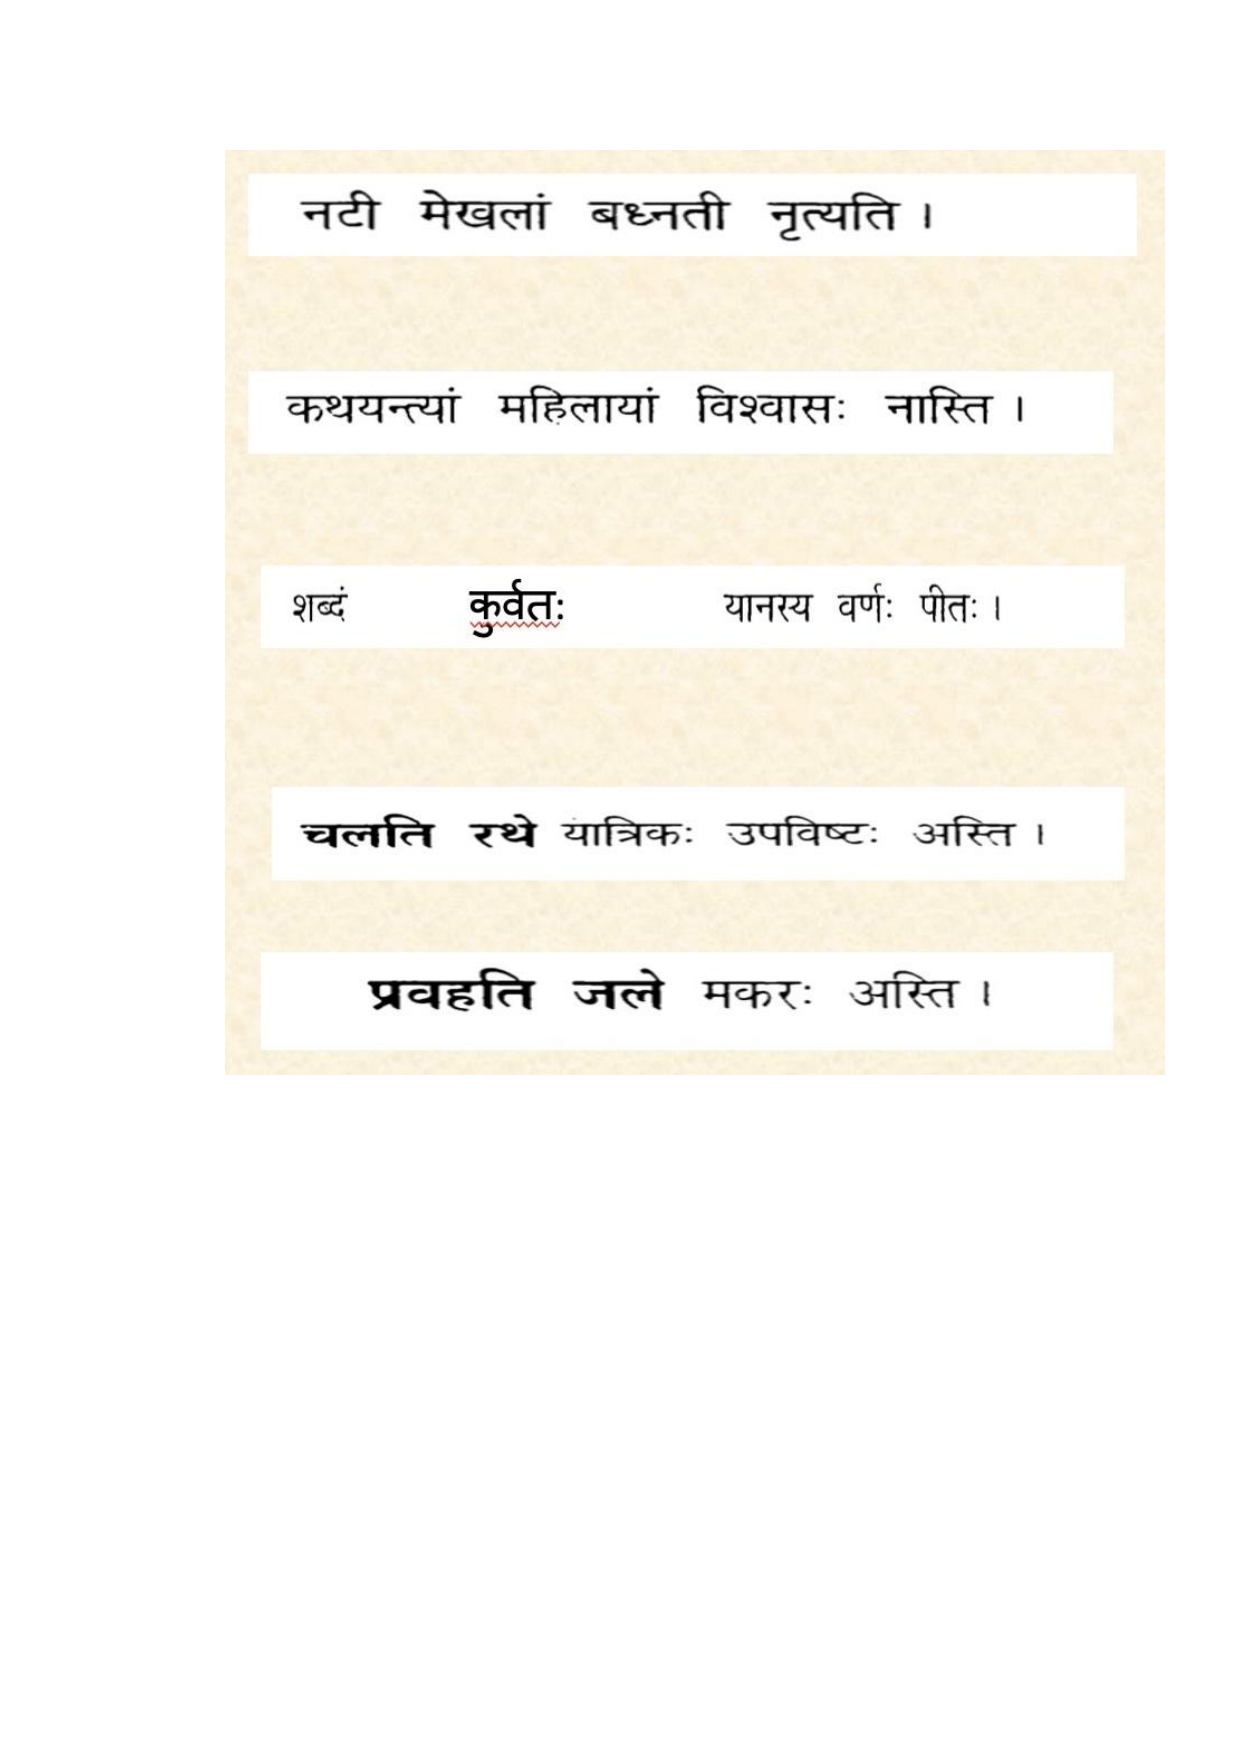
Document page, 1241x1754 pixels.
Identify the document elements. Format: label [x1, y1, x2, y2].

picture [225, 150, 1166, 1075]
